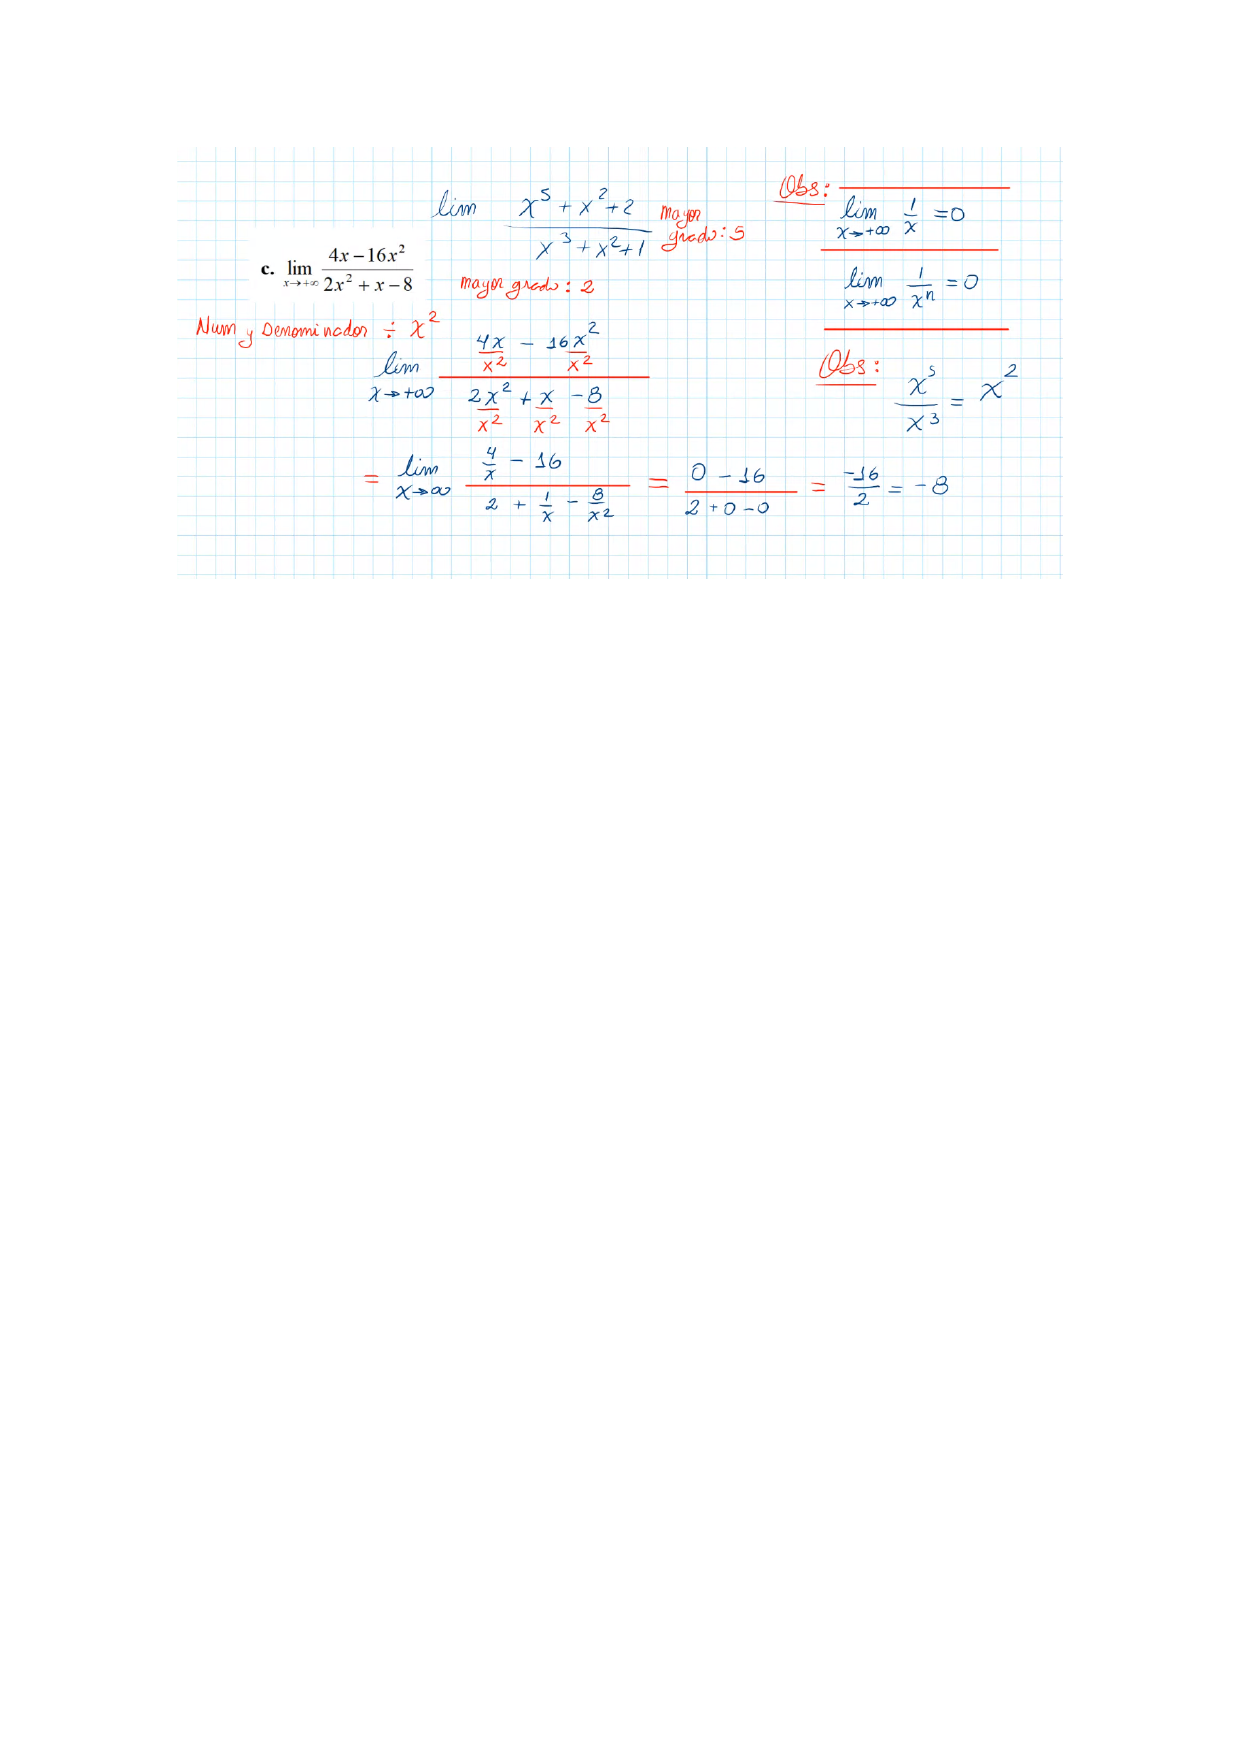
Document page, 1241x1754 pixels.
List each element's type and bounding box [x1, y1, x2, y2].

picture [177, 147, 1063, 579]
